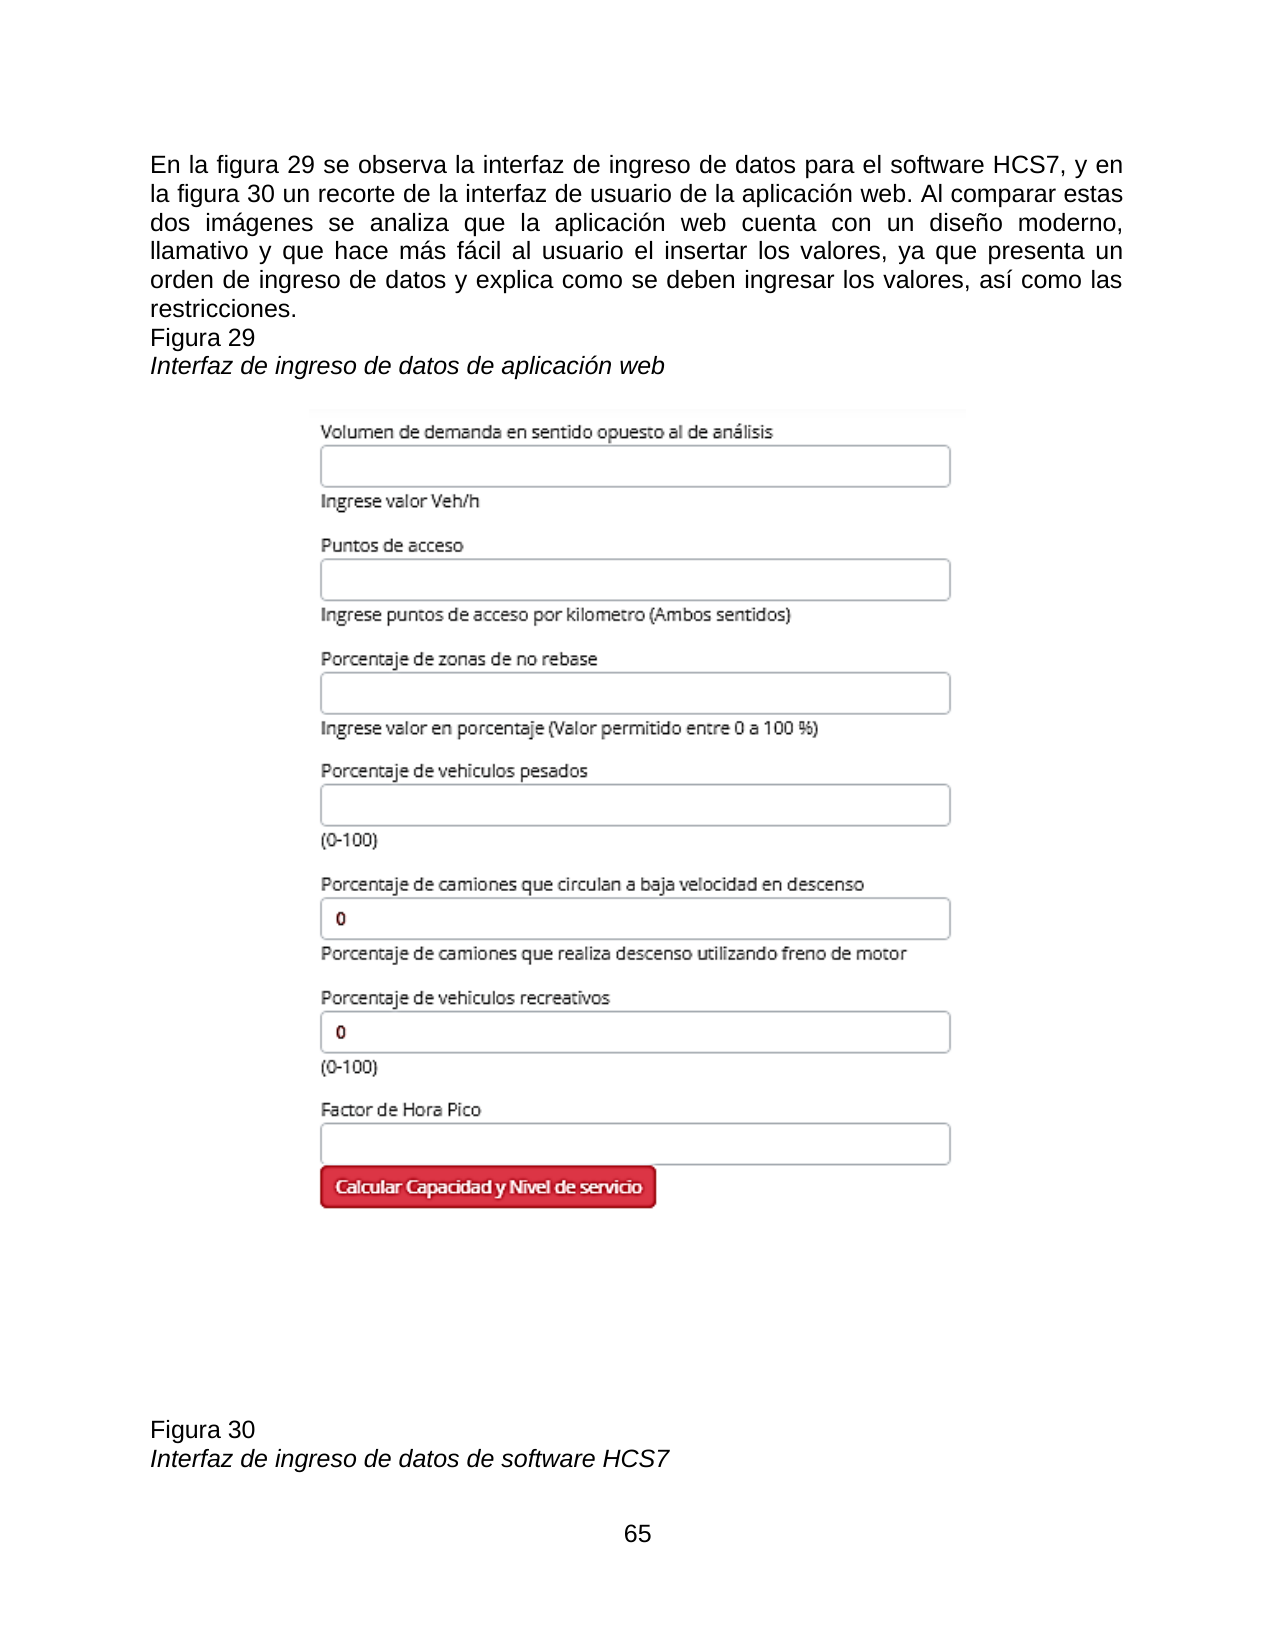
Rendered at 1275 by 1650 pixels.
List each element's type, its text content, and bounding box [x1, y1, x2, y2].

text Figura 30 [150, 1415, 1125, 1444]
subtitle Interfaz de ingreso de datos de aplicación web [150, 351, 1125, 380]
subtitle Interfaz de ingreso de datos de software HCS7 [150, 1444, 1125, 1472]
text Figura 29 [150, 322, 1125, 351]
text En la figura 29 se observa la interfaz de ingreso de datos para el software HCS7, y en la figura 30 un recorte de la interfaz de usuario de la aplicación web. Al comparar estas dos imágenes se analiza que la aplicación web cuenta con un diseño moderno, llamativo y que hace más fácil al usuario el insertar los valores, ya que presenta un orden de ingreso de datos y explica como se deben ingresar los valores, así como las restricciones. [150, 150, 1125, 322]
picture [309, 409, 966, 1220]
